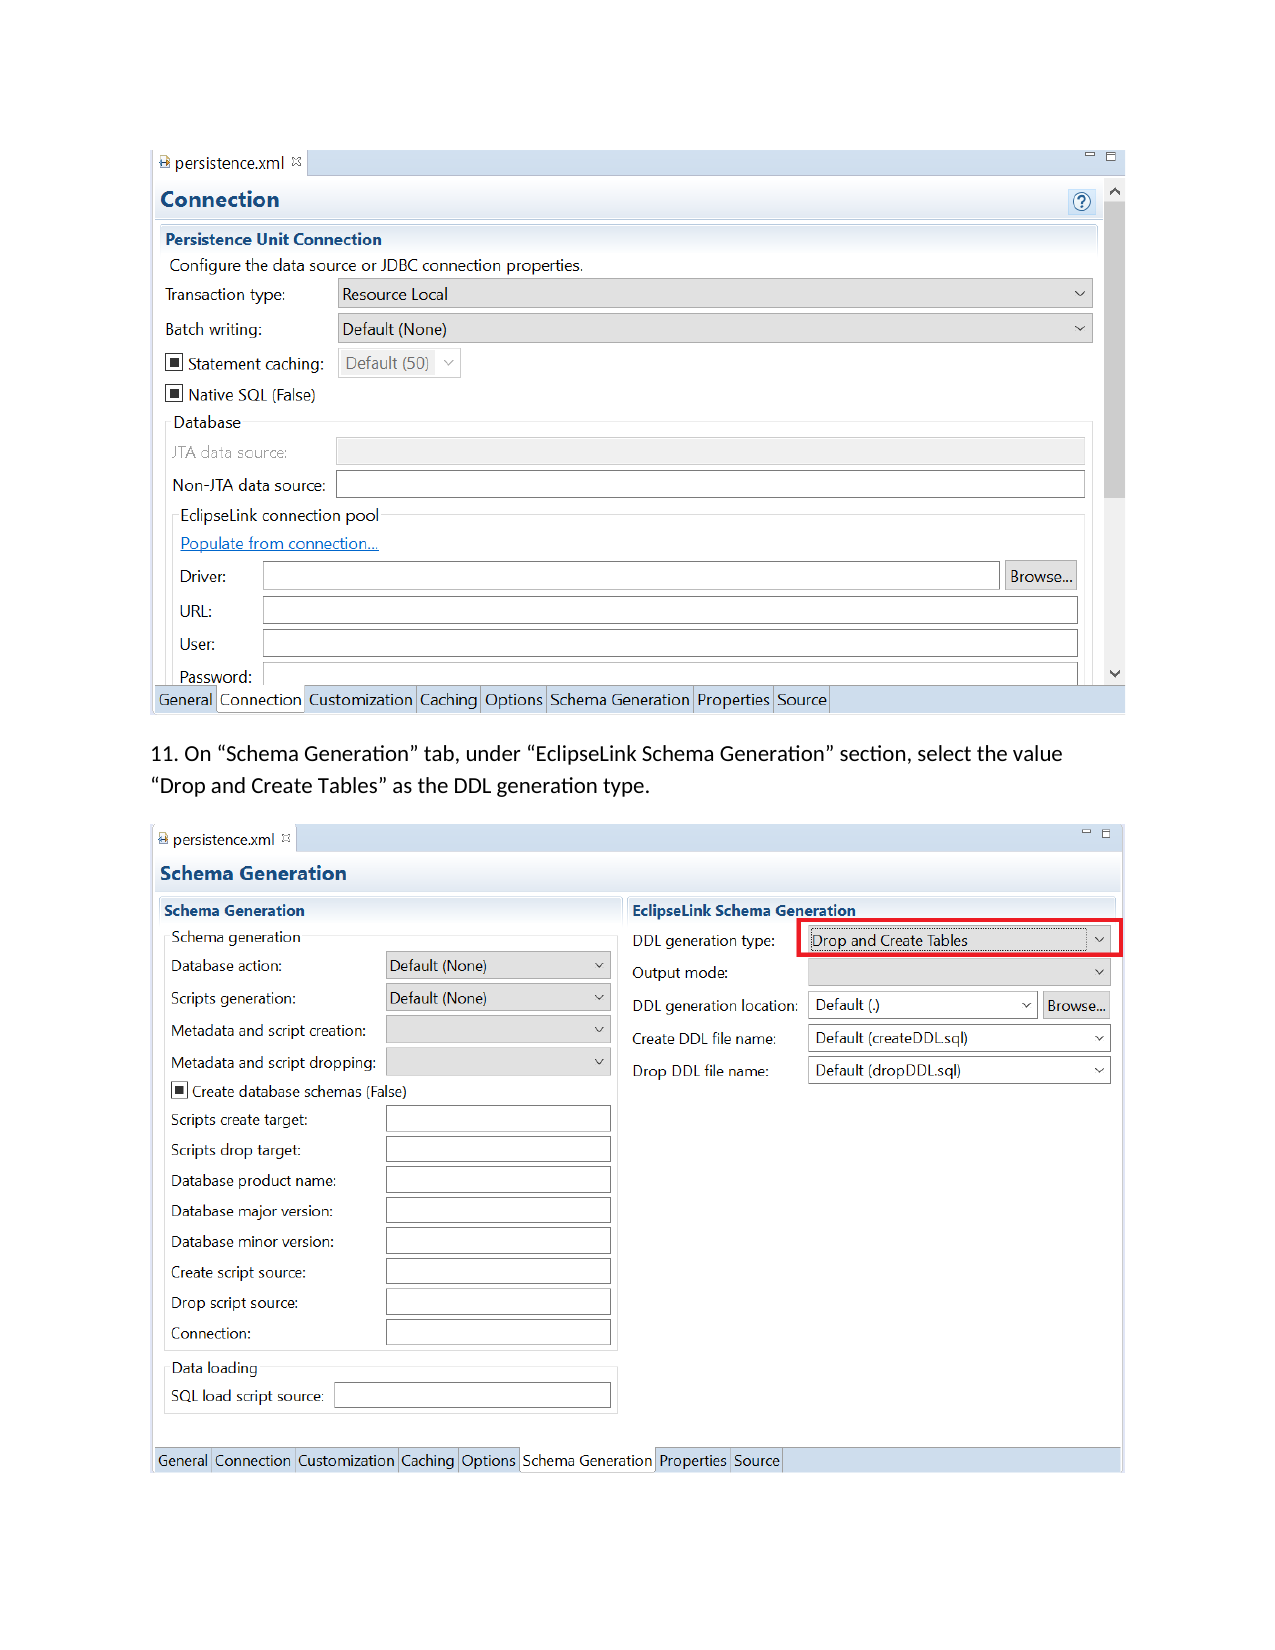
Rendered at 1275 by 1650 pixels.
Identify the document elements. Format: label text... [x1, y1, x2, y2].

text 11. On “Schema Generation” tab, under “EclipseLink Schema Generation” section, select the value “Drop and Create Tables” as the DDL generation type. [150, 739, 1125, 799]
picture [150, 824, 1125, 1473]
picture [150, 150, 1125, 715]
